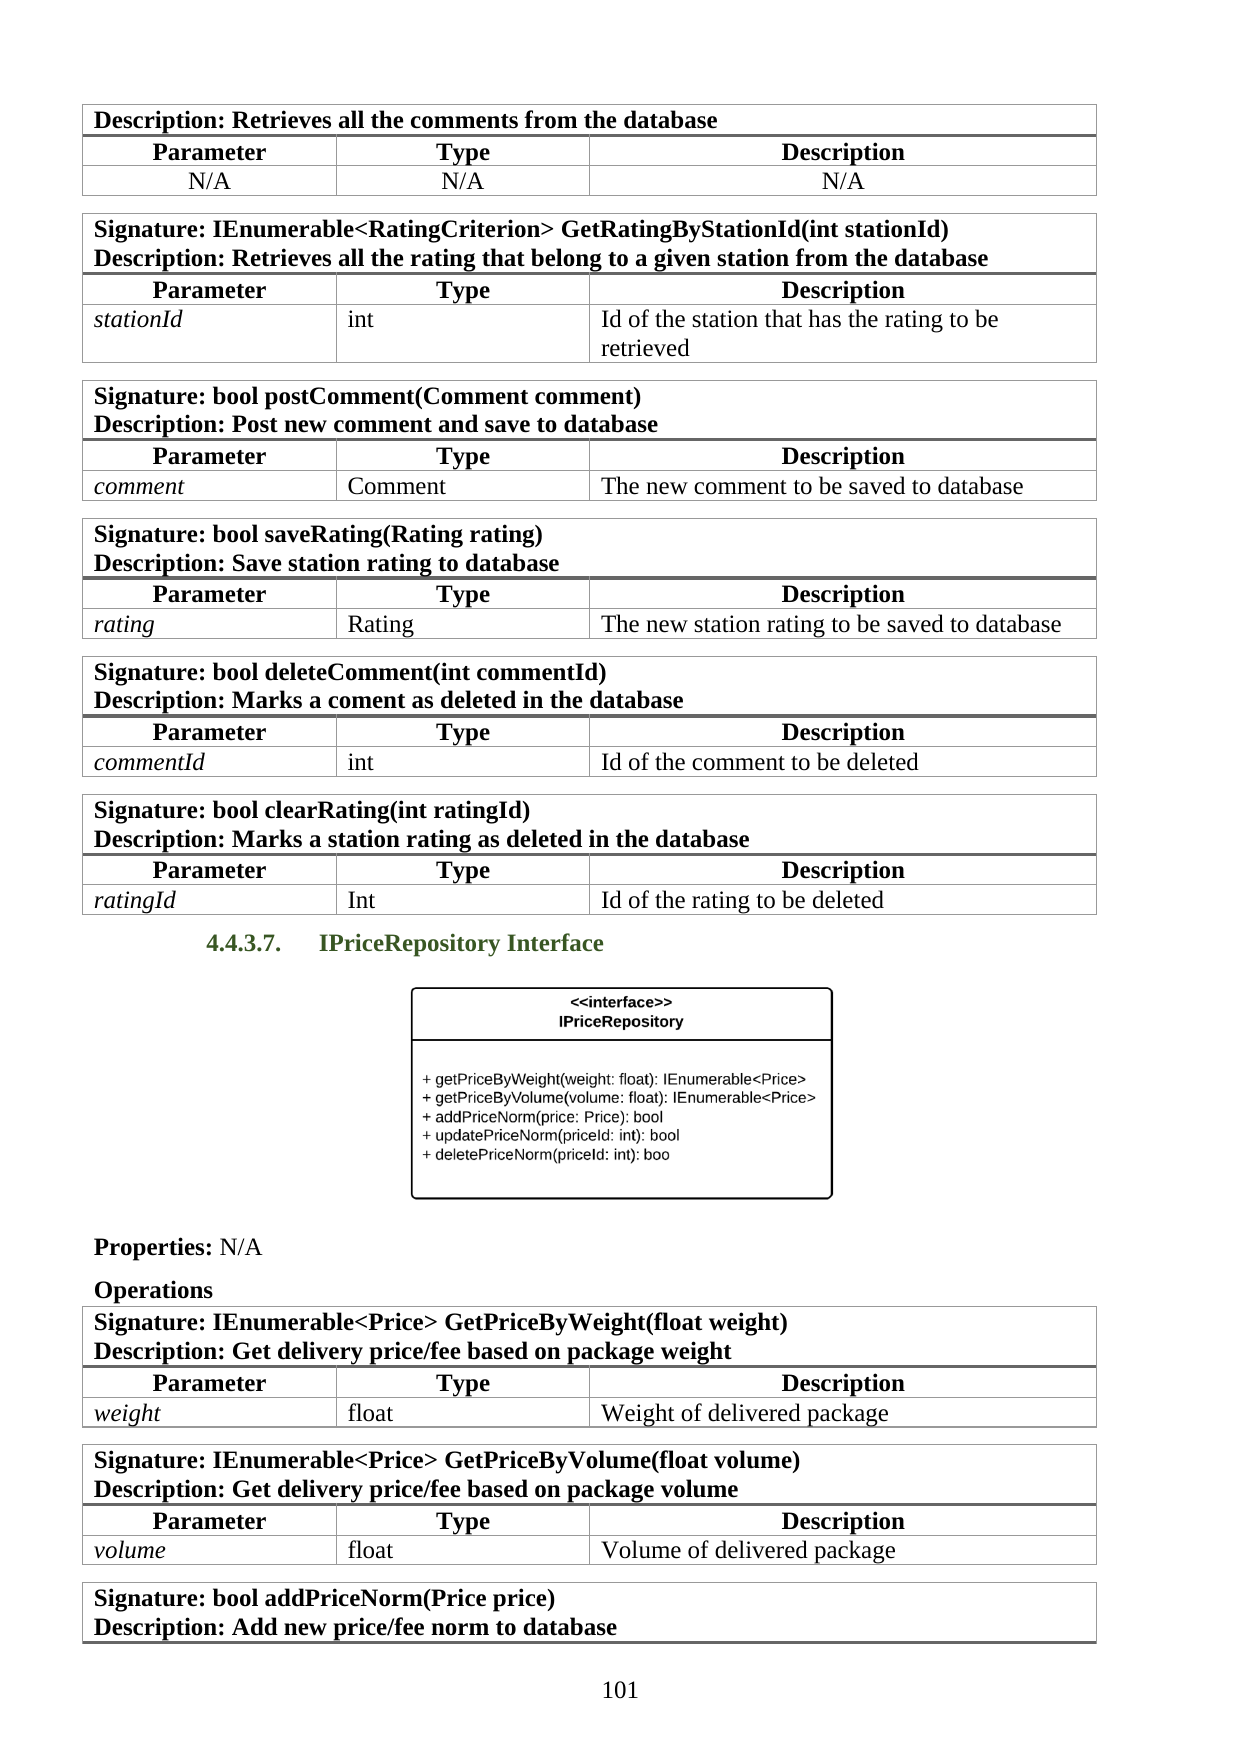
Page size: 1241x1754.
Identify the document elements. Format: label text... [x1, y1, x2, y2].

table_cell Type [337, 441, 589, 470]
table_header Signature: bool deleteComment(int commentId) Description: Marks a coment as deleted in the database [83, 657, 1096, 714]
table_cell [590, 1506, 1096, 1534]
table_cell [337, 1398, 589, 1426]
table_cell Parameter [83, 441, 336, 470]
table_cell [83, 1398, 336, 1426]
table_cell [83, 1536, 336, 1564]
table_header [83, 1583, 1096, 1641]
table_cell Type [337, 718, 589, 746]
table_header Signature: IEnumerable<RatingCriterion> GetRatingByStationId(int stationId) Description: Retrieves all the rating that belong to a given station from the database [83, 214, 1096, 272]
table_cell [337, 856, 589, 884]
subtitle IPriceRepository Interface [206, 928, 1146, 956]
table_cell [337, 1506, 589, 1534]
table_cell N/A [590, 166, 1096, 195]
text Operations [94, 1275, 1146, 1304]
table_cell Description [590, 275, 1096, 303]
table_cell Rating [337, 609, 589, 638]
table_cell Description [590, 718, 1096, 746]
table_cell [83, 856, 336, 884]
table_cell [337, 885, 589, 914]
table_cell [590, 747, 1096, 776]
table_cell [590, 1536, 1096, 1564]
table_cell The new station rating to be saved to database [590, 609, 1096, 638]
table_cell commentId [83, 747, 336, 776]
table_cell int [337, 305, 589, 362]
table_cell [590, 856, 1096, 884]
table_cell Type [337, 275, 589, 303]
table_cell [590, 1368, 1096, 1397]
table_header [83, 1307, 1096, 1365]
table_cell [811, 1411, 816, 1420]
table_cell Comment [337, 471, 589, 500]
table_cell Parameter [83, 137, 336, 165]
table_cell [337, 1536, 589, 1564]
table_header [83, 105, 1096, 133]
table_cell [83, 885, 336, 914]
table_cell Description [590, 441, 1096, 470]
table_cell Type [337, 137, 589, 165]
table_cell Parameter [83, 275, 336, 303]
table_cell Description [590, 580, 1096, 608]
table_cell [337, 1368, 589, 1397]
text Properties: N/A [94, 1232, 1146, 1260]
picture [394, 971, 846, 1213]
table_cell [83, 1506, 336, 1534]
table_cell Id of the station that has the rating to be retrieved [590, 305, 1096, 362]
table_cell Description [590, 137, 1096, 165]
table_cell rating [83, 609, 336, 638]
table_cell N/A [337, 166, 589, 195]
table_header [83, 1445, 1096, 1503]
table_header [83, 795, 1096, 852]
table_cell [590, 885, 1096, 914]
table_cell Type [337, 580, 589, 608]
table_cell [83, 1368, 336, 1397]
table_cell comment [83, 471, 336, 500]
table_header Signature: bool postComment(Comment comment) Description: Post new comment and save to database [83, 381, 1096, 438]
table_cell int [337, 747, 589, 776]
table_cell The new comment to be saved to database [590, 471, 1096, 500]
table_cell N/A [83, 166, 336, 195]
table_cell Parameter [83, 580, 336, 608]
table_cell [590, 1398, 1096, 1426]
table_cell stationId [83, 305, 336, 362]
table_header Signature: bool saveRating(Rating rating) Description: Save station rating to database [83, 519, 1096, 576]
table_cell Parameter [83, 718, 336, 746]
